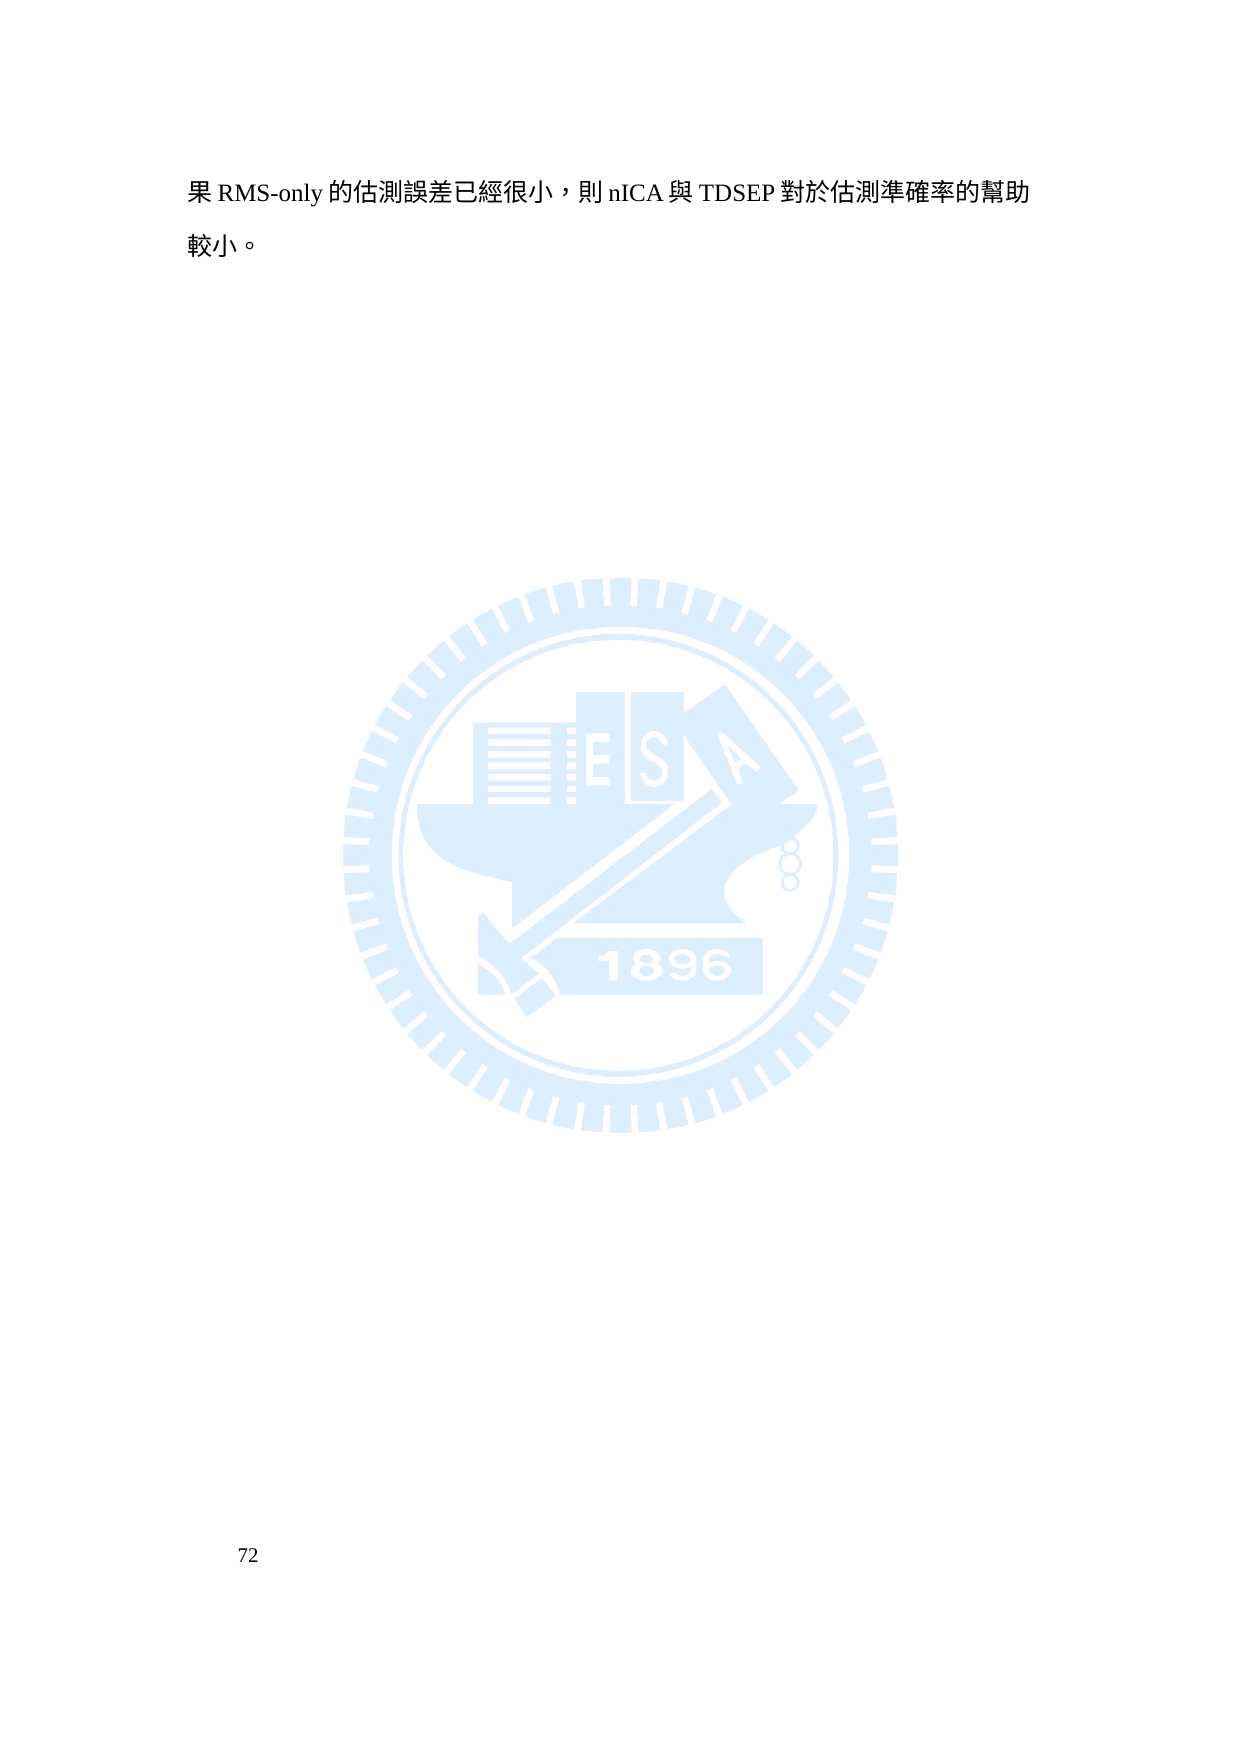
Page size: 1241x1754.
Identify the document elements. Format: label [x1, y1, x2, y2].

text [187, 172, 1053, 263]
